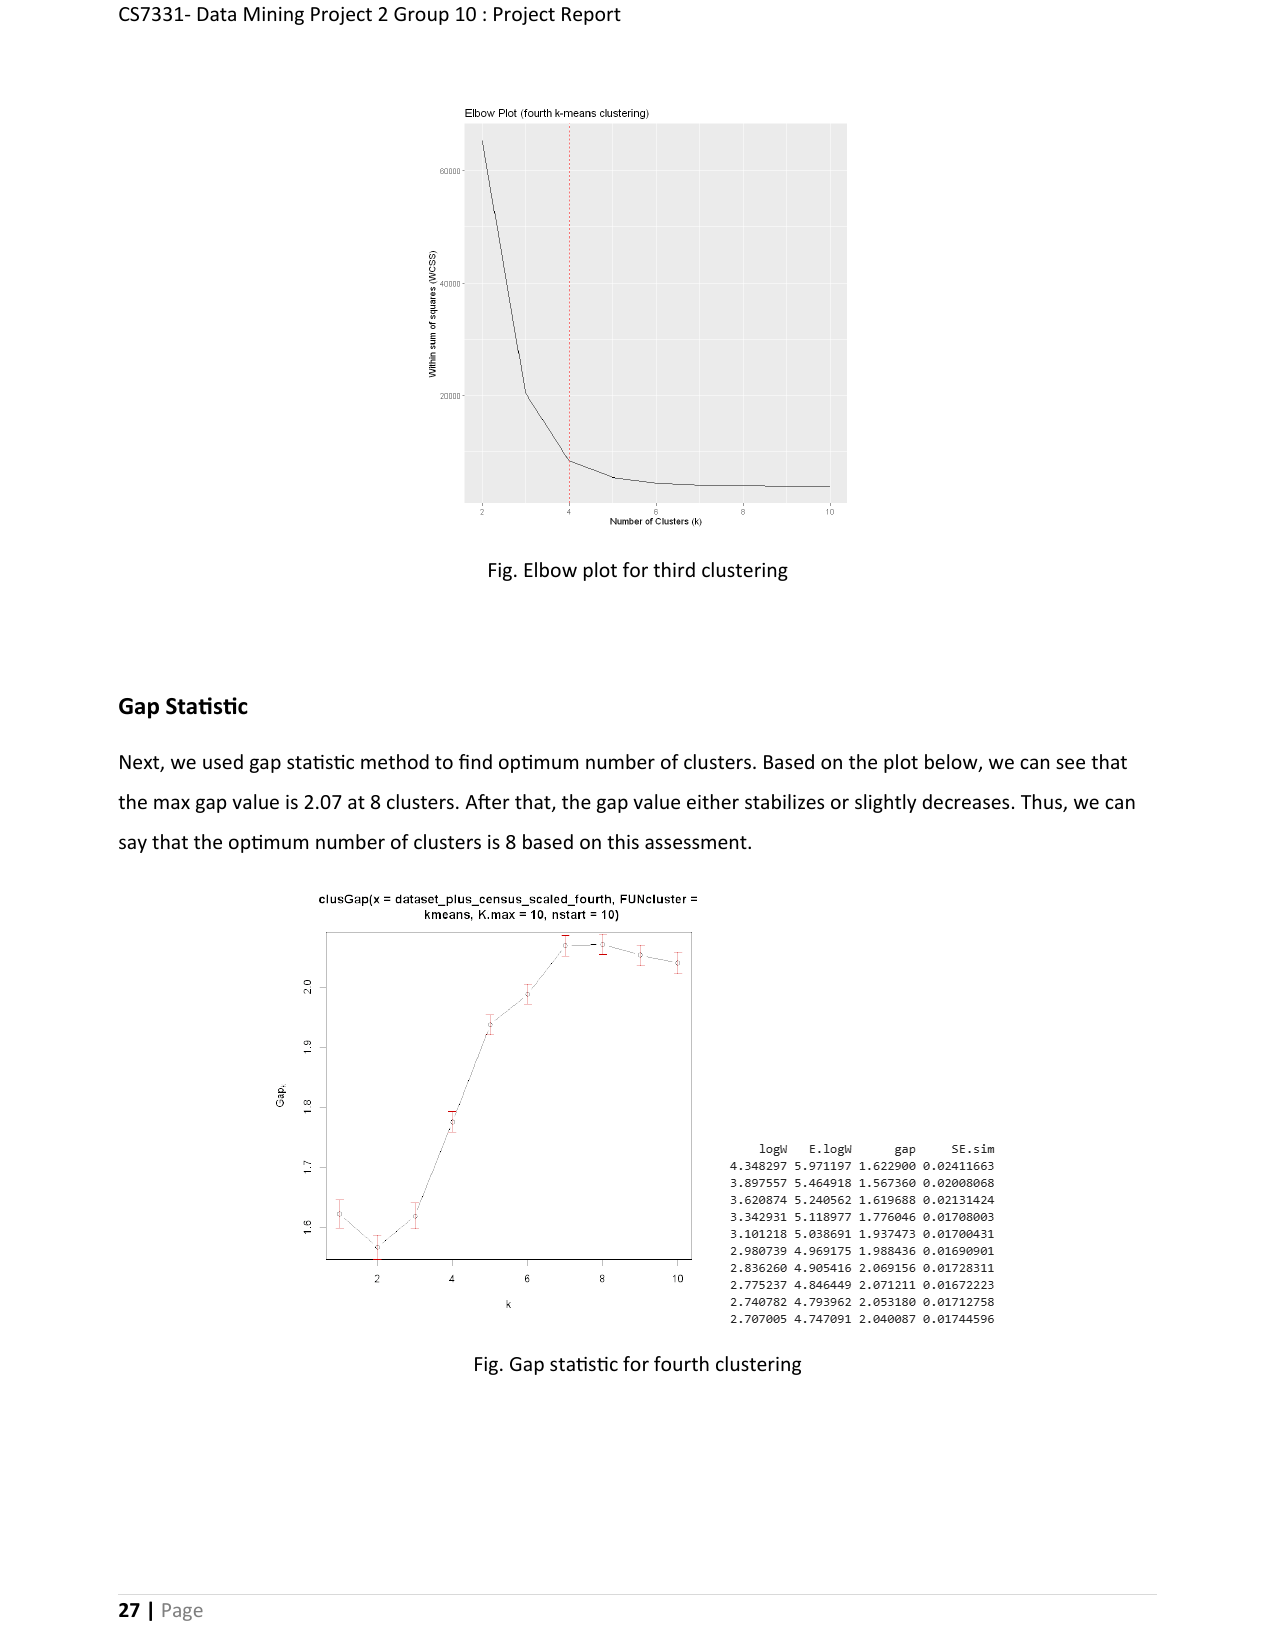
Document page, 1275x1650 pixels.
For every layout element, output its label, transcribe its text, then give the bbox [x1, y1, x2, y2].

picture [423, 103, 852, 531]
picture [727, 1144, 1001, 1324]
text Fig. Gap statistic for fourth clustering [118, 1350, 1157, 1376]
text Fig. Elbow plot for third clustering [118, 557, 1157, 583]
picture [274, 880, 718, 1324]
text Next, we used gap statistic method to find optimum number of clusters. Based on the plot below, we can see that the max gap value is 2.07 at 8 clusters. After that, the gap value either stabilizes or slightly decreases. Thus, we can say that the optimum number of clusters is 8 based on this assessment. [118, 748, 1157, 855]
text Gap Statistic [118, 690, 1157, 721]
